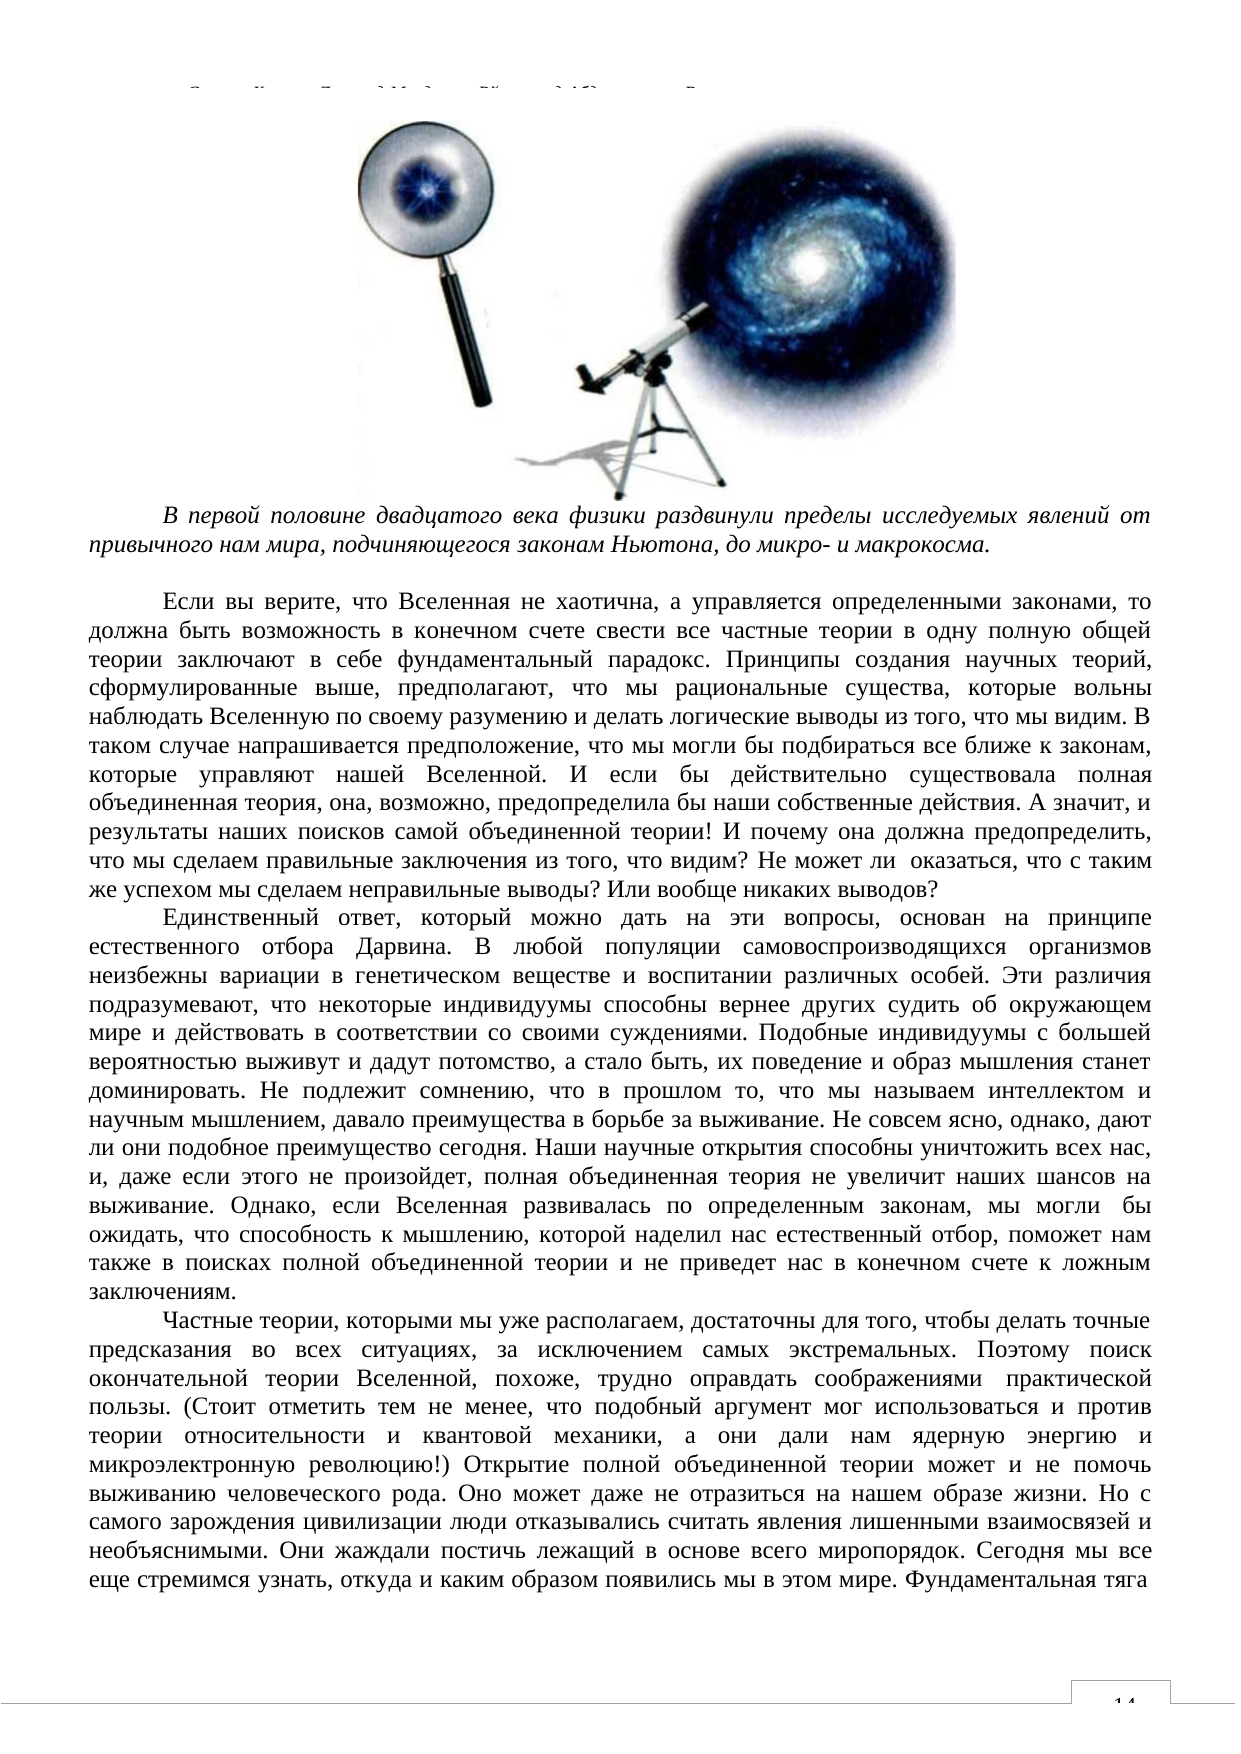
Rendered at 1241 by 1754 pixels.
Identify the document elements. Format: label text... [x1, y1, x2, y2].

text Частные теории, которыми мы уже располагаем, достаточны для того, чтобы делать точные предсказания во всех ситуациях, за исключением самых экстремальных. Поэтому поиск окончательной теории Вселенной, похоже, трудно оправдать соображениями практической пользы. (Стоит отметить тем не менее, что подобный аргумент мог использоваться и против теории относительности и квантовой механики, а они дали нам ядерную энергию и микроэлектронную революцию!) Открытие полной объединенной теории может и не помочь выживанию человеческого рода. Оно может даже не отразиться на нашем образе жизни. Но с самого зарождения цивилизации люди отказывались считать явления лишенными взаимосвязей и необъяснимыми. Они жаждали постичь лежащий в основе всего миропорядок. Сегодня мы все еще стремимся узнать, откуда и каким образом появились мы в этом мире. Фундаментальная тяга [88, 1305, 1152, 1593]
text В первой половине двадцатого века физики раздвинули пределы исследуемых явлений от привычного нам мира, подчиняющегося законам Ньютона, до микро- и макрокосма. [88, 501, 1152, 558]
picture [357, 121, 956, 501]
text Если вы верите, что Вселенная не хаотична, а управляется определенными законами, то должна быть возможность в конечном счете свести все частные теории в одну полную общей теории заключают в себе фундаментальный парадокс. Принципы создания научных теорий, сформулированные выше, предполагают, что мы рациональные существа, которые вольны наблюдать Вселенную по своему разумению и делать логические выводы из того, что мы видим. В таком случае напрашивается предположение, что мы могли бы подбираться все ближе к законам, которые управляют нашей Вселенной. И если бы действительно существовала полная объединенная теория, она, возможно, предопределила бы наши собственные действия. А значит, и результаты наших поисков самой объединенной теории! И почему она должна предопределить, что мы сделаем правильные заключения из того, что видим? Не может ли оказаться, что с таким же успехом мы сделаем неправильные выводы? Или вообще никаких выводов? [88, 586, 1152, 902]
text Единственный ответ, который можно дать на эти вопросы, основан на принципе естественного отбора Дарвина. В любой популяции самовоспроизводящихся организмов неизбежны вариации в генетическом веществе и воспитании различных особей. Эти различия подразумевают, что некоторые индивидуумы способны вернее других судить об окружающем мире и действовать в соответствии со своими суждениями. Подобные индивидуумы с большей вероятностью выживут и дадут потомство, а стало быть, их поведение и образ мышления станет доминировать. Не подлежит сомнению, что в прошлом то, что мы называем интеллектом и научным мышлением, давало преимущества в борьбе за выживание. Не совсем ясно, однако, дают ли они подобное преимущество сегодня. Наши научные открытия способны уничтожить всех нас, и, даже если этого не произойдет, полная объединенная теория не увеличит наших шансов на выживание. Однако, если Вселенная развивалась по определенным законам, мы могли бы ожидать, что способность к мышлению, которой наделил нас естественный отбор, поможет нам также в поисках полной объединенной теории и не приведет нас в конечном счете к ложным заключениям. [88, 902, 1152, 1305]
